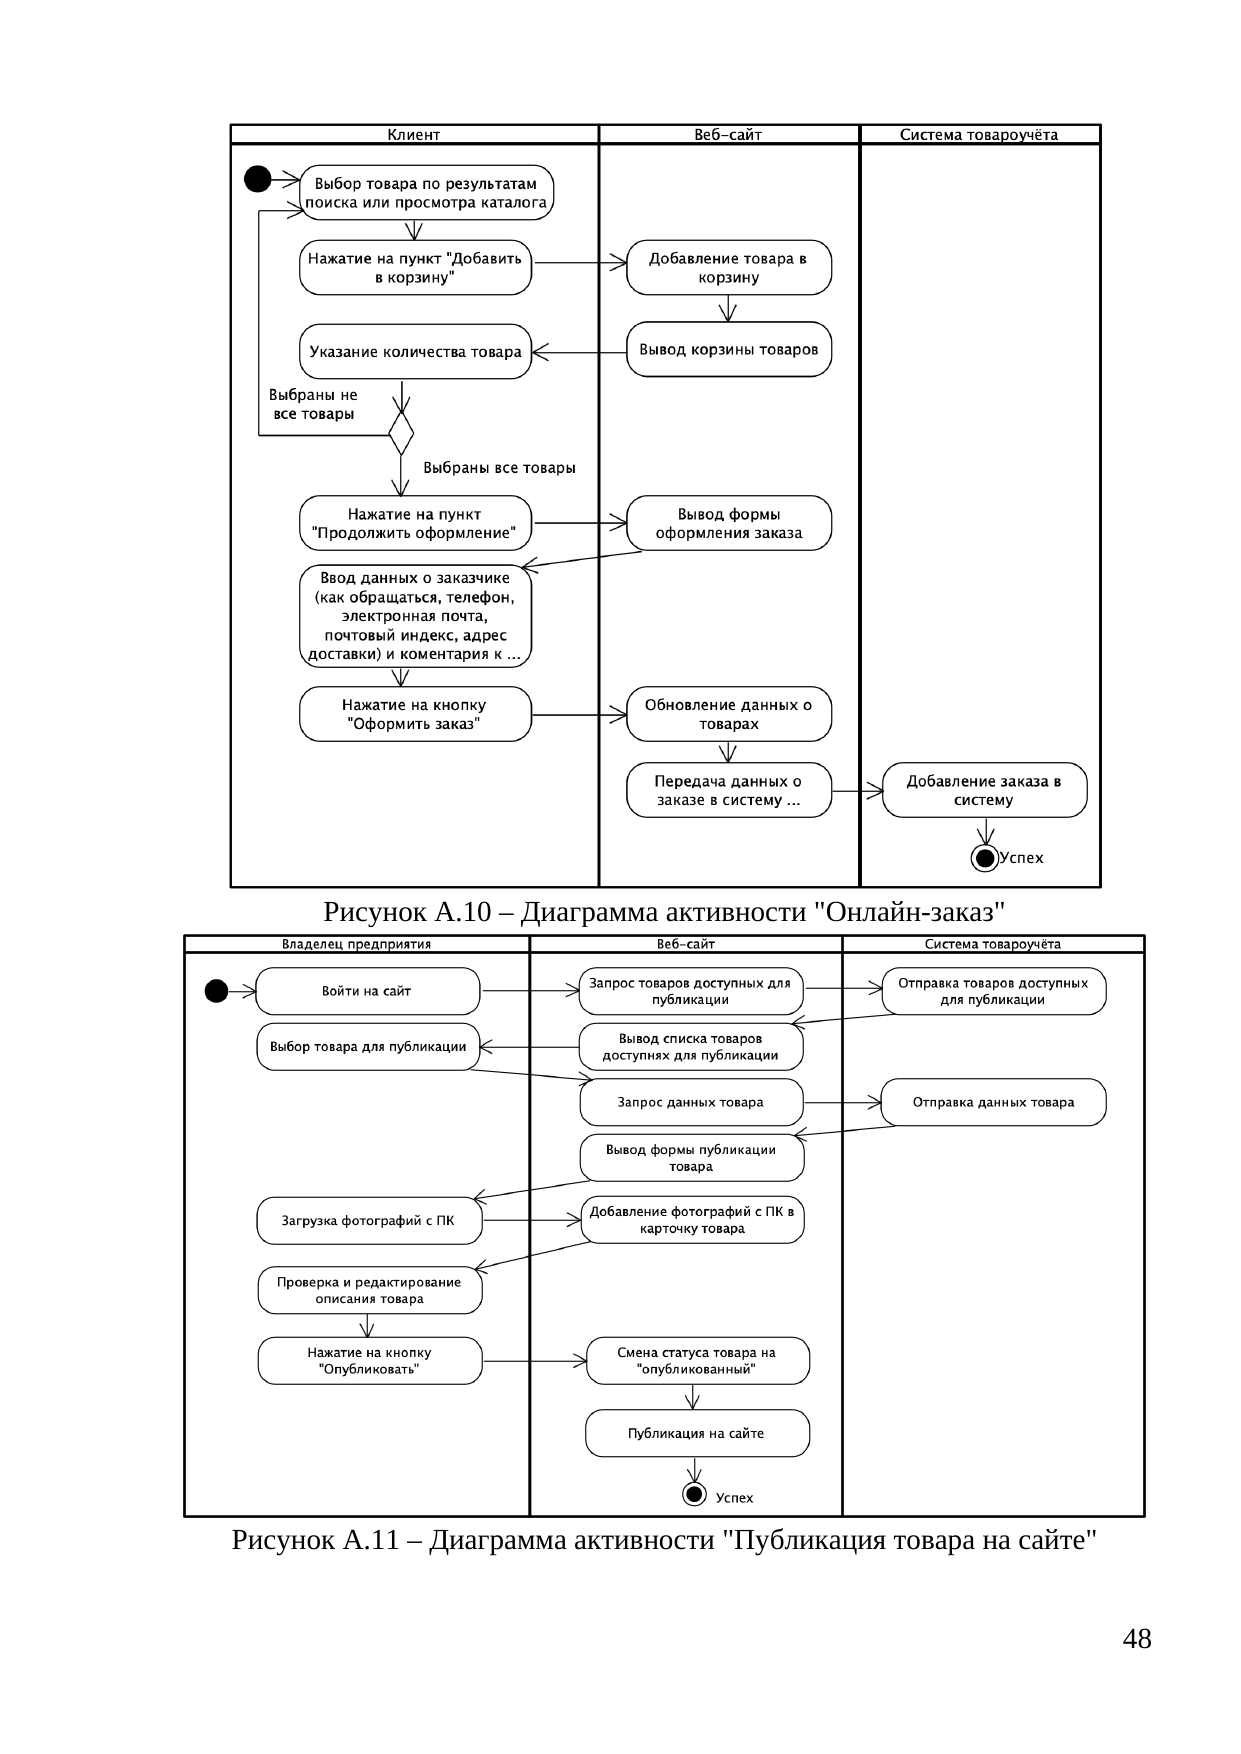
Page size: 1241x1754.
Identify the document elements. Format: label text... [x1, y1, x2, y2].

picture [224, 118, 1105, 894]
picture [177, 927, 1152, 1523]
text Рисунок А.10 – Диаграмма активности "Онлайн-заказ" [177, 894, 1152, 927]
text Рисунок А.11 – Диаграмма активности "Публикация товара на сайте" [177, 1523, 1152, 1556]
